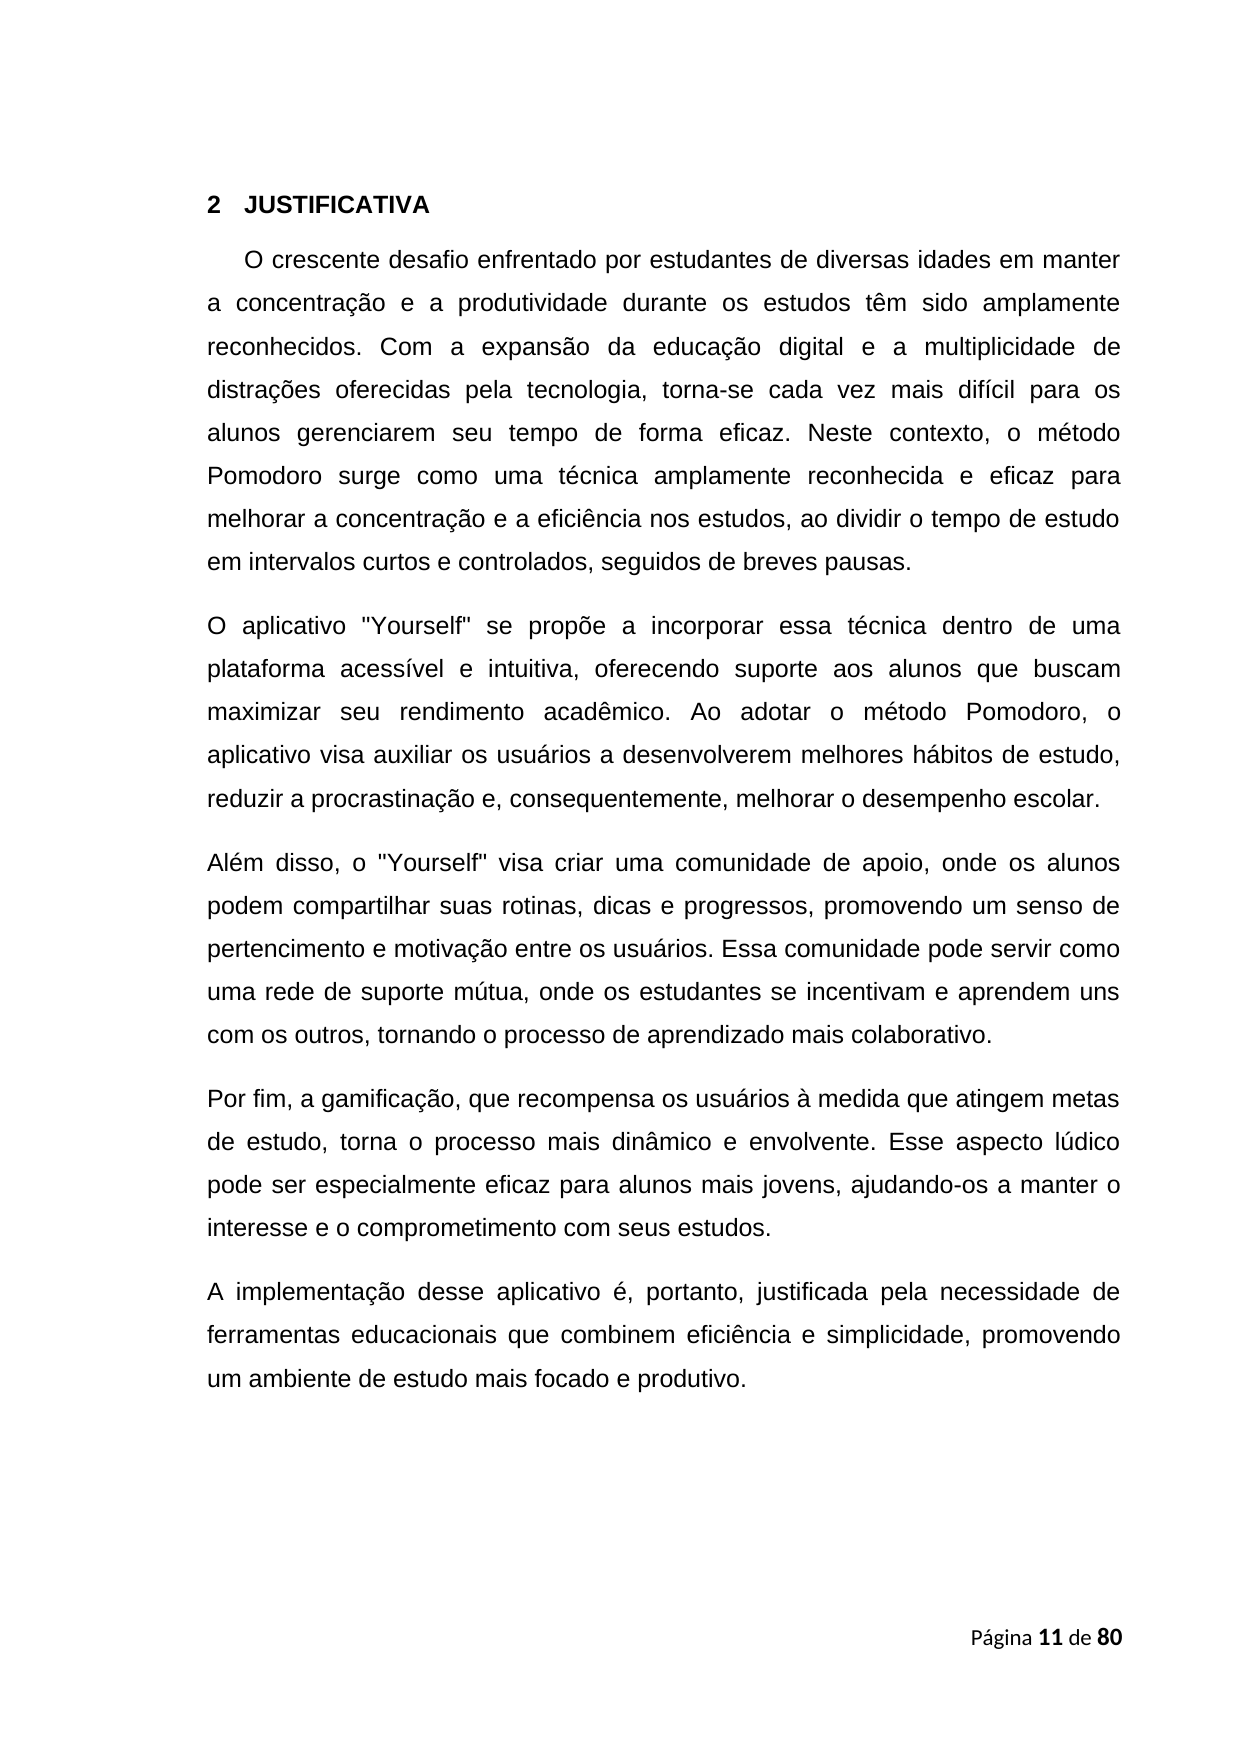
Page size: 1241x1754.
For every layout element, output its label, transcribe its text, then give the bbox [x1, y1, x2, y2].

subtitle JUSTIFICATIVA [207, 190, 1122, 218]
text O crescente desafio enfrentado por estudantes de diversas idades em manter a concentração e a produtividade durante os estudos têm sido amplamente reconhecidos. Com a expansão da educação digital e a multiplicidade de distrações oferecidas pela tecnologia, torna-se cada vez mais difícil para os alunos gerenciarem seu tempo de forma eficaz. Neste contexto, o método Pomodoro surge como uma técnica amplamente reconhecida e eficaz para melhorar a concentração e a eficiência nos estudos, ao dividir o tempo de estudo em intervalos curtos e controlados, seguidos de breves pausas. [207, 245, 1122, 576]
text O aplicativo "Yourself" se propõe a incorporar essa técnica dentro de uma plataforma acessível e intuitiva, oferecendo suporte aos alunos que buscam maximizar seu rendimento acadêmico. Ao adotar o método Pomodoro, o aplicativo visa auxiliar os usuários a desenvolverem melhores hábitos de estudo, reduzir a procrastinação e, consequentemente, melhorar o desempenho escolar. [207, 611, 1122, 812]
text Por fim, a gamificação, que recompensa os usuários à medida que atingem metas de estudo, torna o processo mais dinâmico e envolvente. Esse aspecto lúdico pode ser especialmente eficaz para alunos mais jovens, ajudando-os a manter o interesse e o comprometimento com seus estudos. [207, 1084, 1122, 1242]
text Além disso, o "Yourself" visa criar uma comunidade de apoio, onde os alunos podem compartilhar suas rotinas, dicas e progressos, promovendo um senso de pertencimento e motivação entre os usuários. Essa comunidade pode servir como uma rede de suporte mútua, onde os estudantes se incentivam e aprendem uns com os outros, tornando o processo de aprendizado mais colaborativo. [207, 848, 1122, 1049]
text A implementação desse aplicativo é, portanto, justificada pela necessidade de ferramentas educacionais que combinem eficiência e simplicidade, promovendo um ambiente de estudo mais focado e produtivo. [207, 1277, 1122, 1392]
